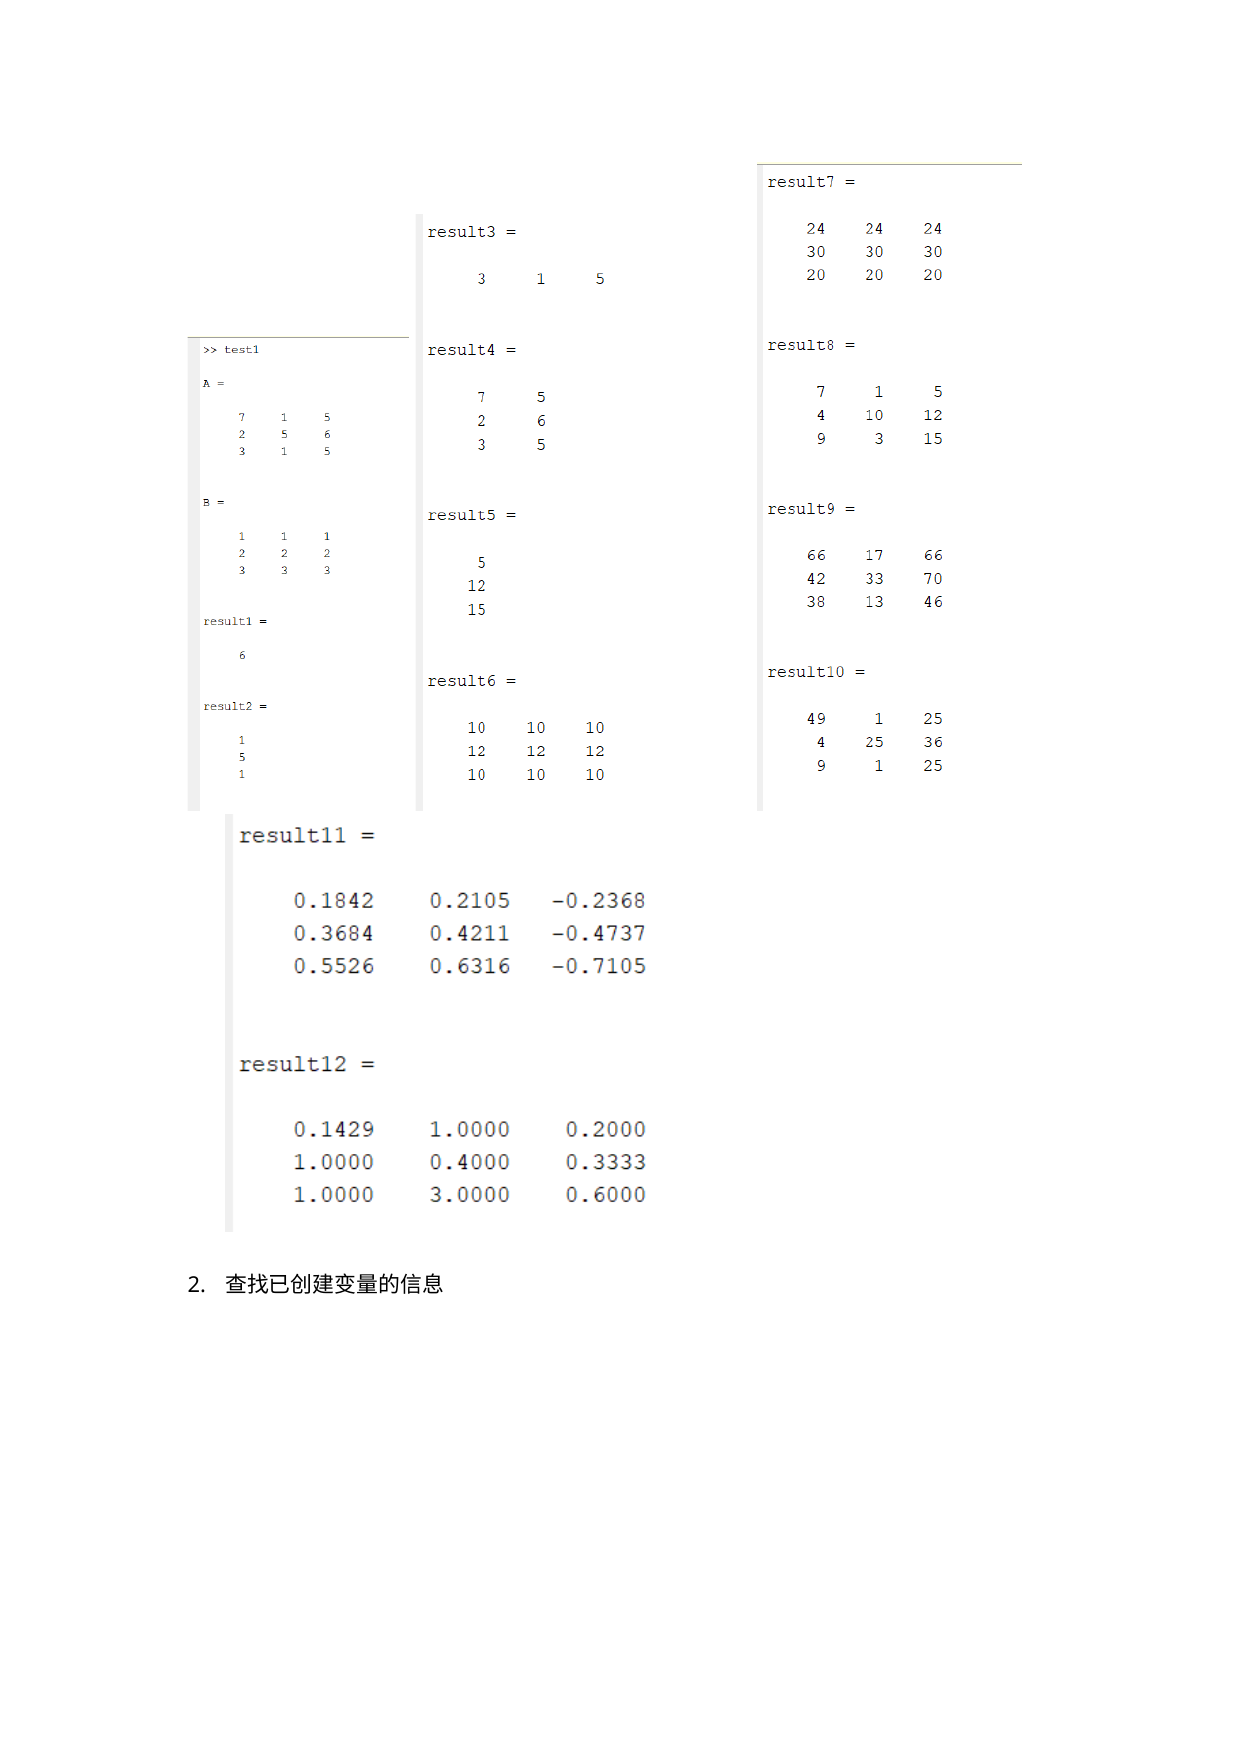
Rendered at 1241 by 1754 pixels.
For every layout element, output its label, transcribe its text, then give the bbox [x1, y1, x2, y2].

picture [187, 336, 409, 811]
picture [415, 214, 751, 811]
picture [757, 162, 1022, 811]
list 查找已创建变量的信息 [187, 1267, 1053, 1299]
picture [225, 814, 698, 1232]
